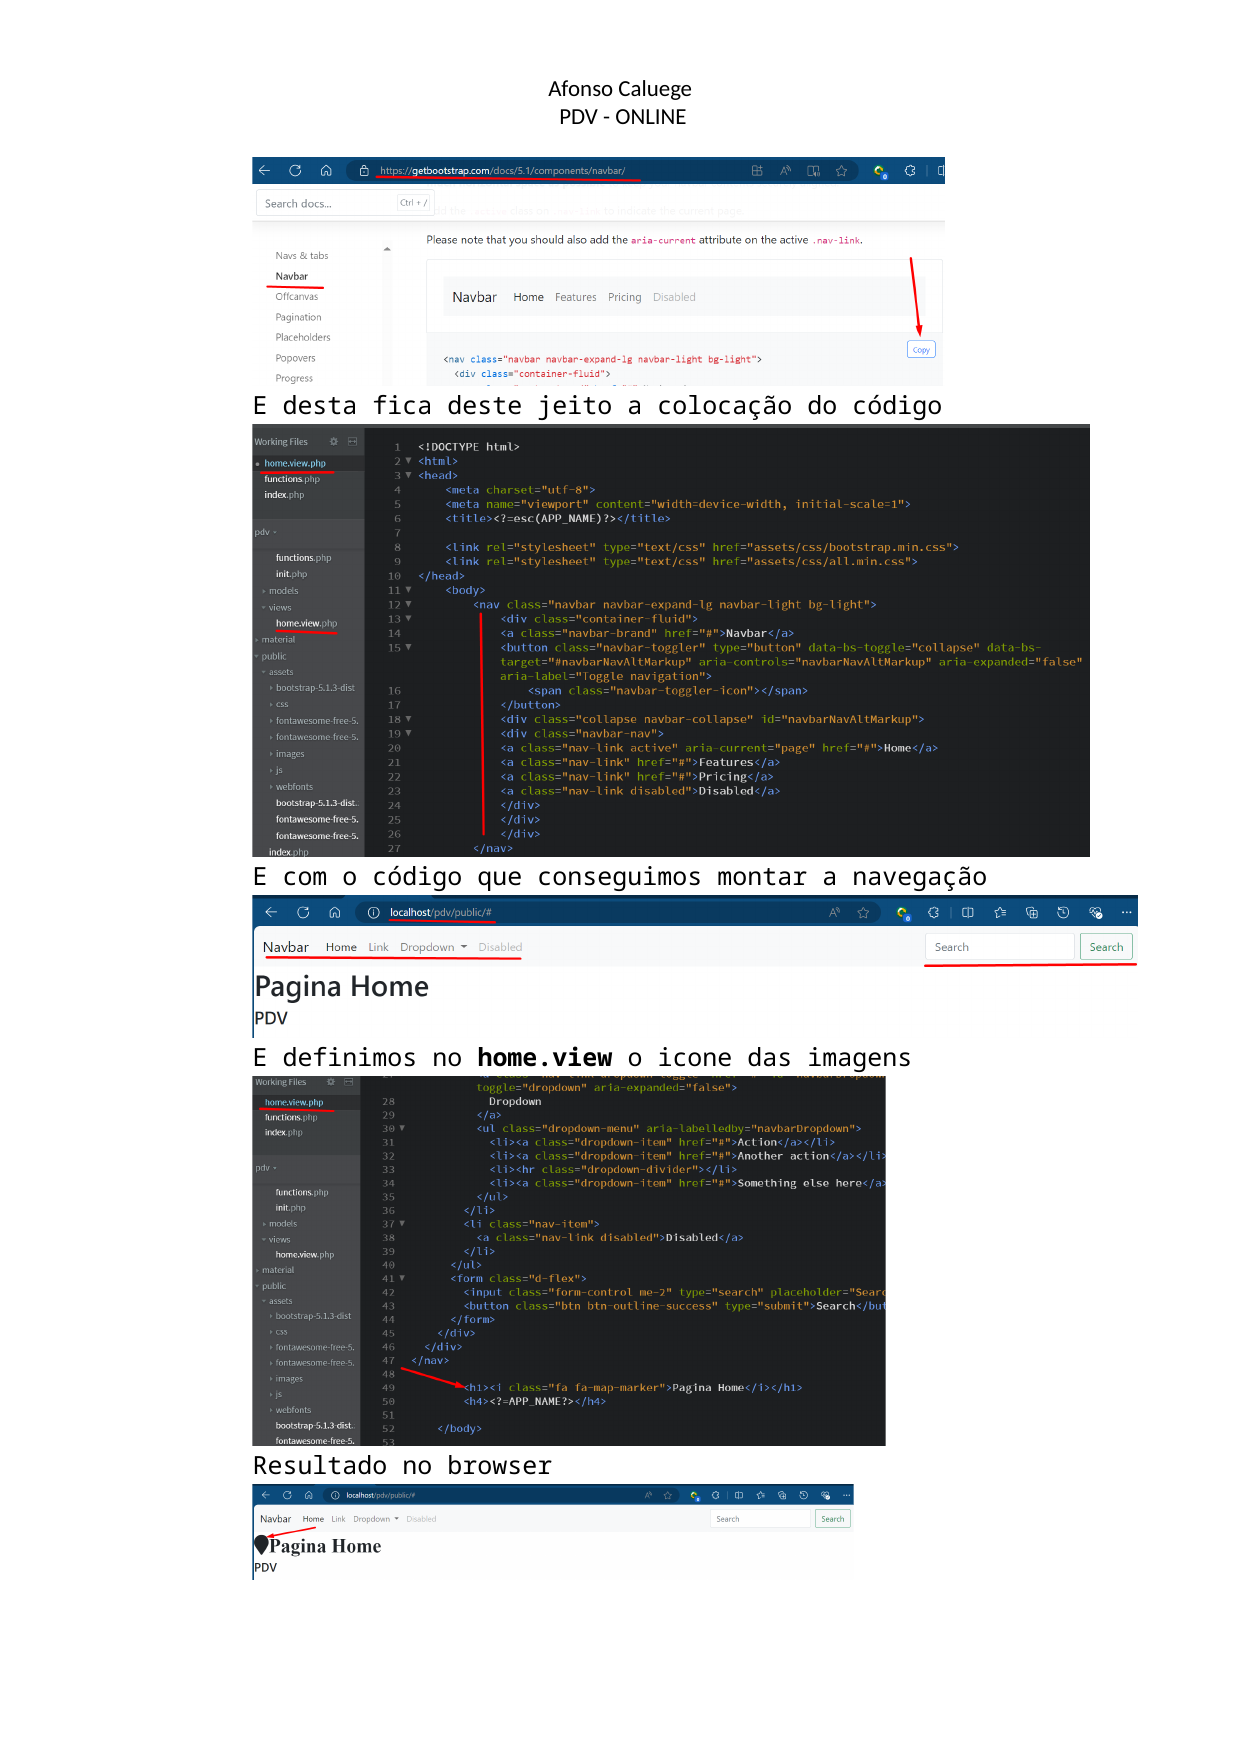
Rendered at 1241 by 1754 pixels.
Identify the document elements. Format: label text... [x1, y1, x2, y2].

picture [252, 157, 945, 386]
list E desta fica deste jeito a colocação do código [252, 388, 1063, 422]
list Resultado no browser [252, 1448, 1063, 1482]
list E com o código que conseguimos montar a navegação [252, 858, 1063, 892]
list E definimos no home.view o icone das imagens [252, 1040, 1063, 1074]
picture [252, 1076, 886, 1446]
picture [252, 895, 1138, 1038]
picture [252, 424, 1090, 857]
picture [252, 1484, 854, 1580]
